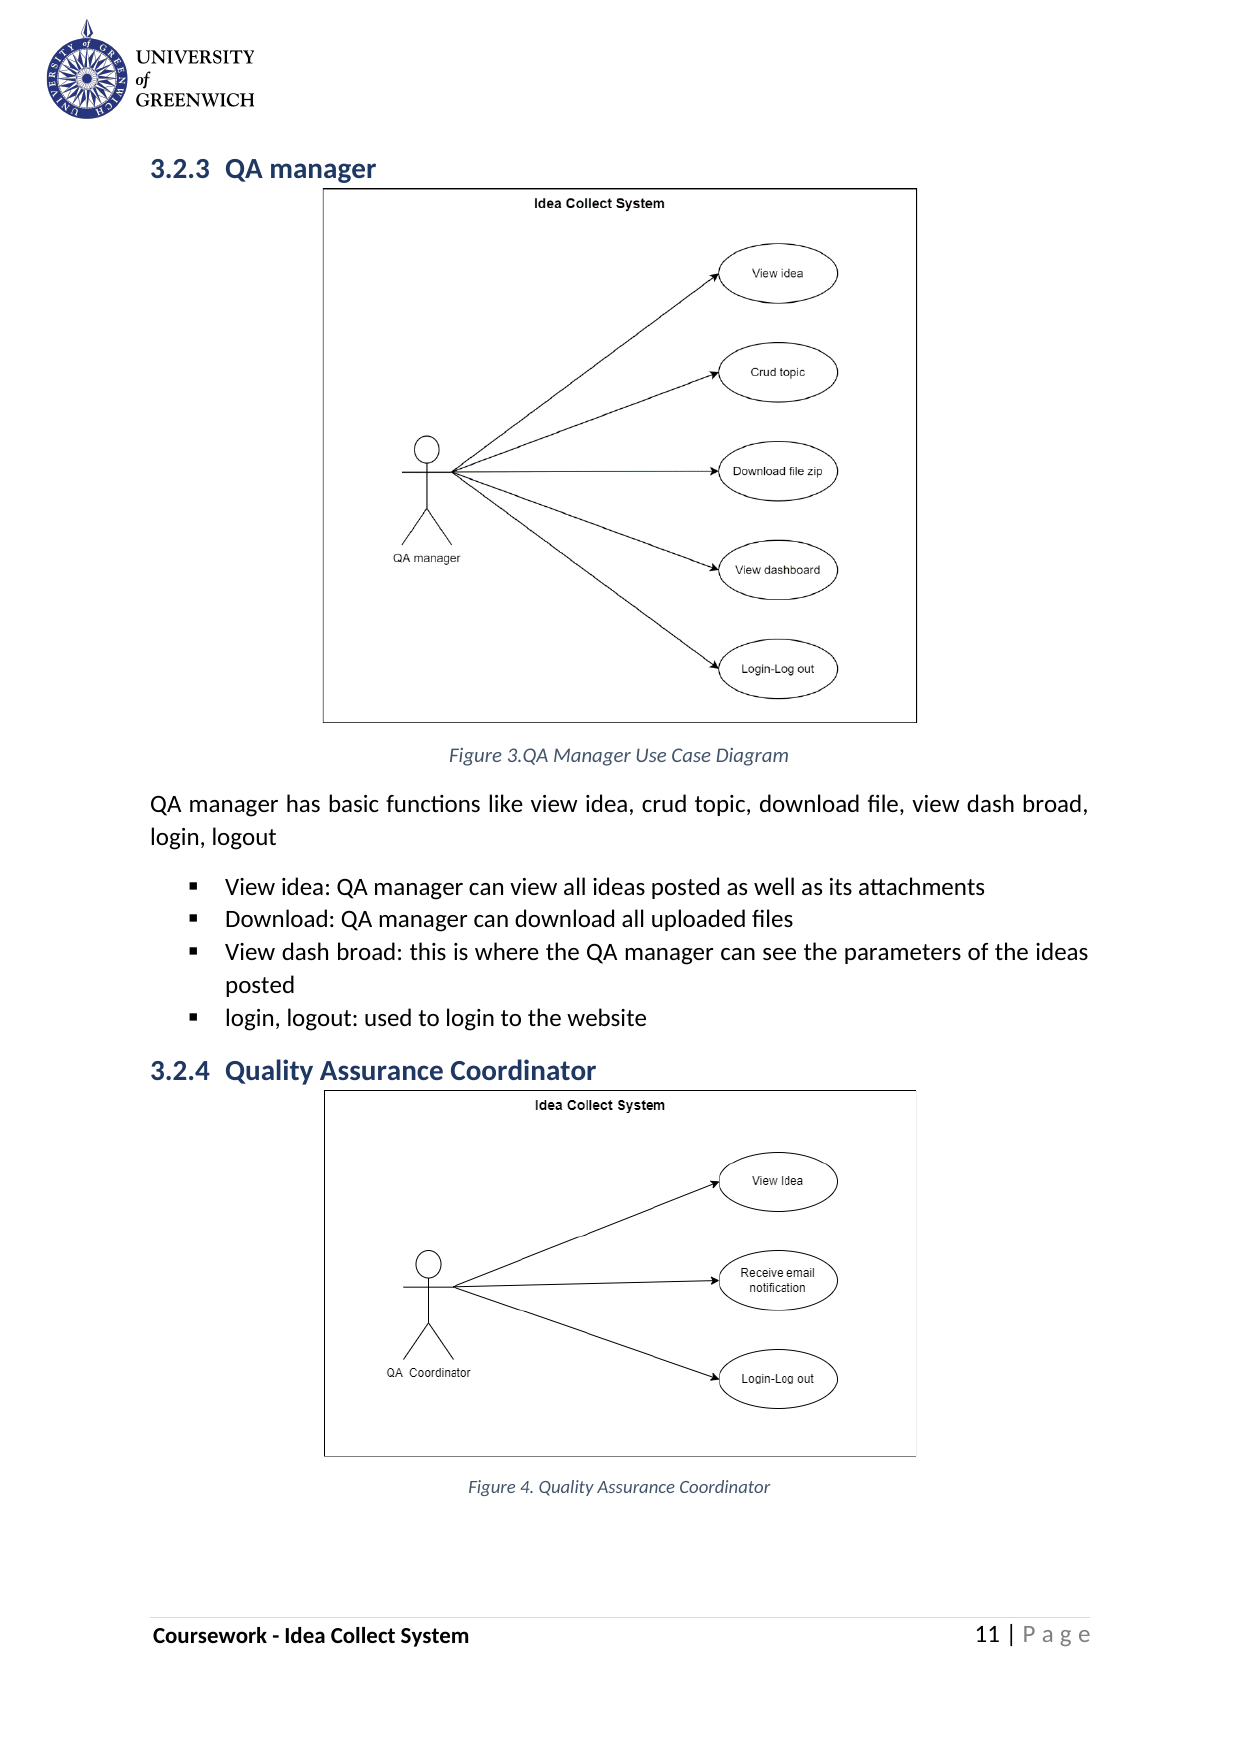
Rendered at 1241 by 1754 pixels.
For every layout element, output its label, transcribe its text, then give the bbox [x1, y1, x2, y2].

picture [46, 19, 255, 119]
list View dash broad: this is where the QA manager can see the parameters of the ideas posted [187, 936, 1090, 1000]
list View idea: QA manager can view all ideas posted as well as its attachments [187, 871, 1090, 901]
text Figure 3.QA Manager Use Case Diagram [150, 742, 1090, 767]
text Figure 4. Quality Assurance Coordinator [150, 1475, 1090, 1498]
subtitle QA manager [150, 150, 1090, 186]
list login, logout: used to login to the website [187, 1002, 1090, 1033]
picture [324, 1090, 917, 1457]
subtitle Quality Assurance Coordinator [150, 1052, 1090, 1087]
list Download: QA manager can download all uploaded files [187, 903, 1090, 934]
picture [322, 188, 918, 723]
text QA manager has basic functions like view idea, crud topic, download file, view dash broad, login, logout [150, 788, 1090, 852]
